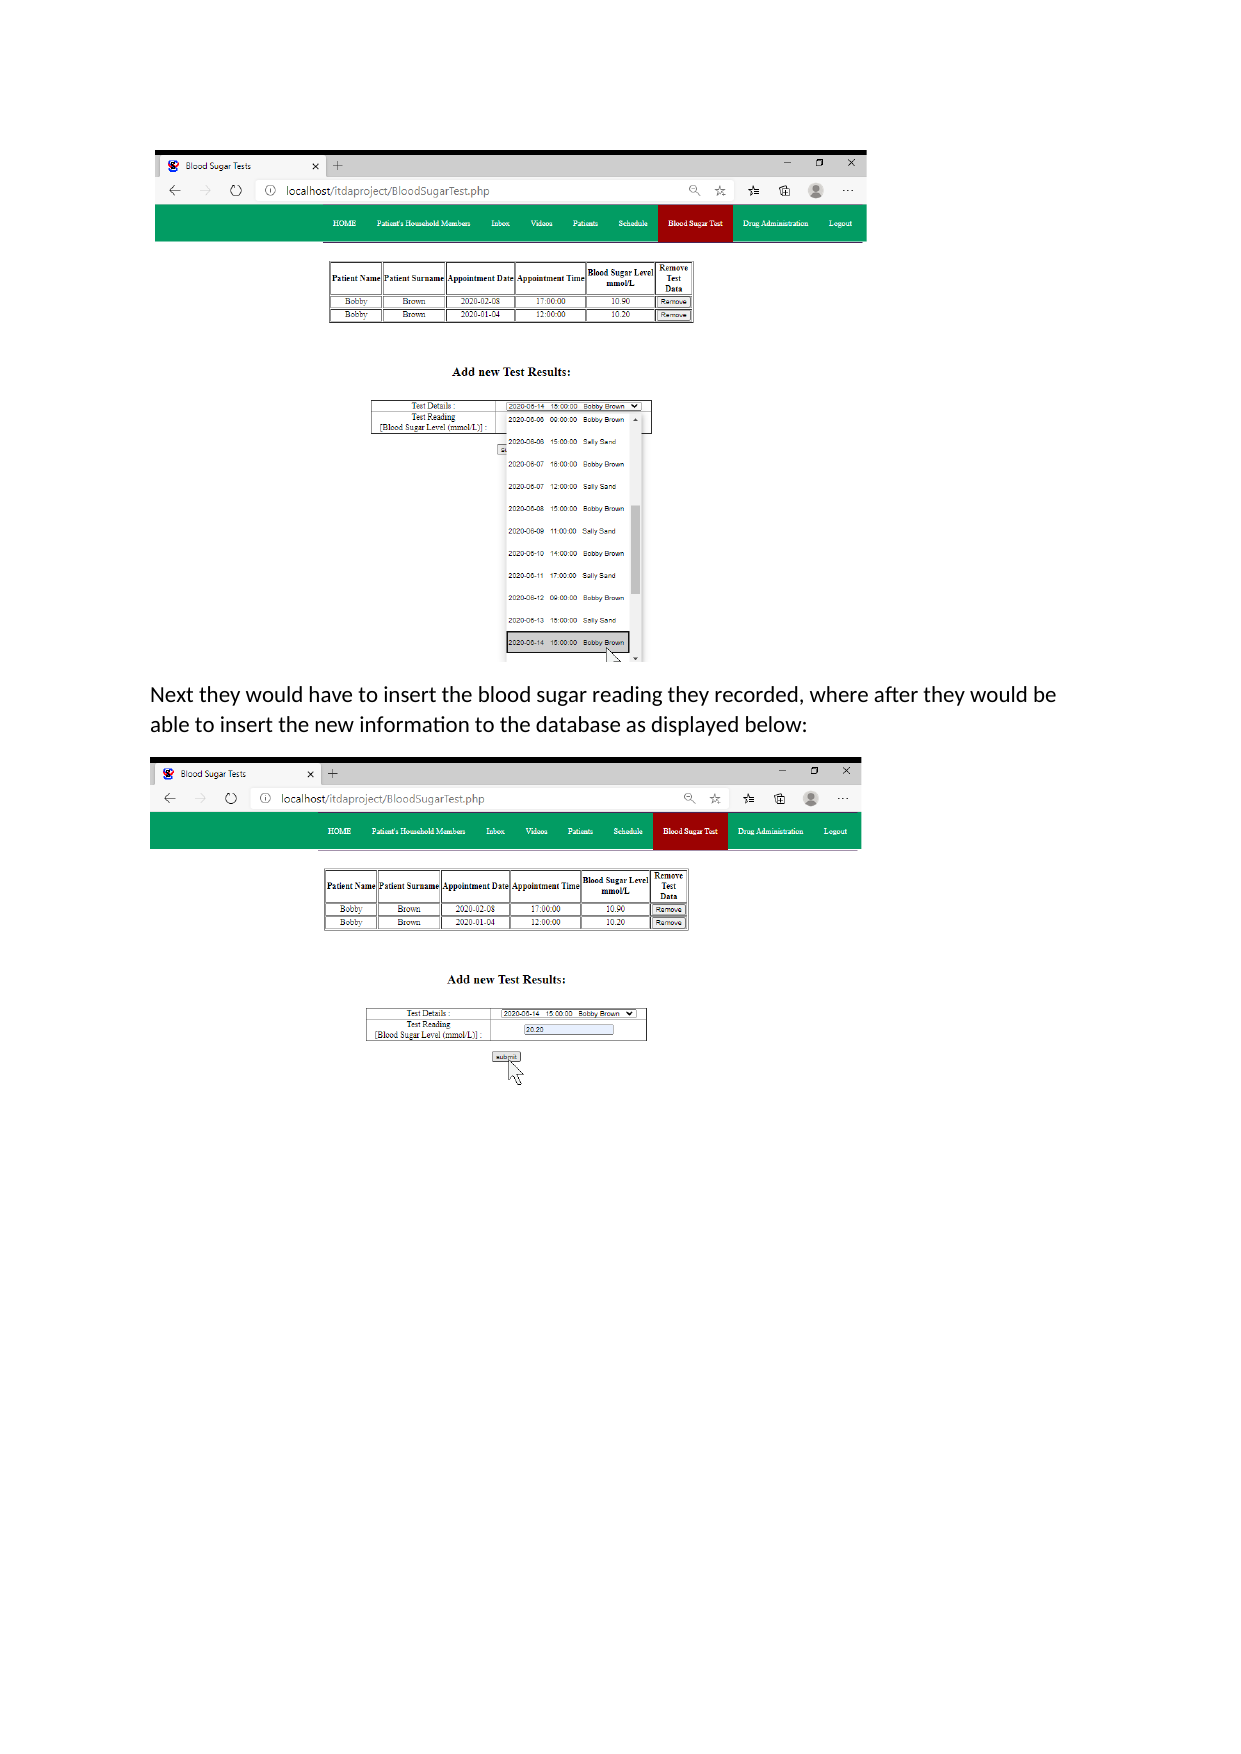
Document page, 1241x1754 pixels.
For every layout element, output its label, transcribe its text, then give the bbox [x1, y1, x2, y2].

picture [150, 757, 862, 1269]
picture [155, 150, 867, 662]
text Next they would have to insert the blood sugar reading they recorded, where after they would be able to insert the new information to the database as displayed below: [150, 680, 1090, 738]
